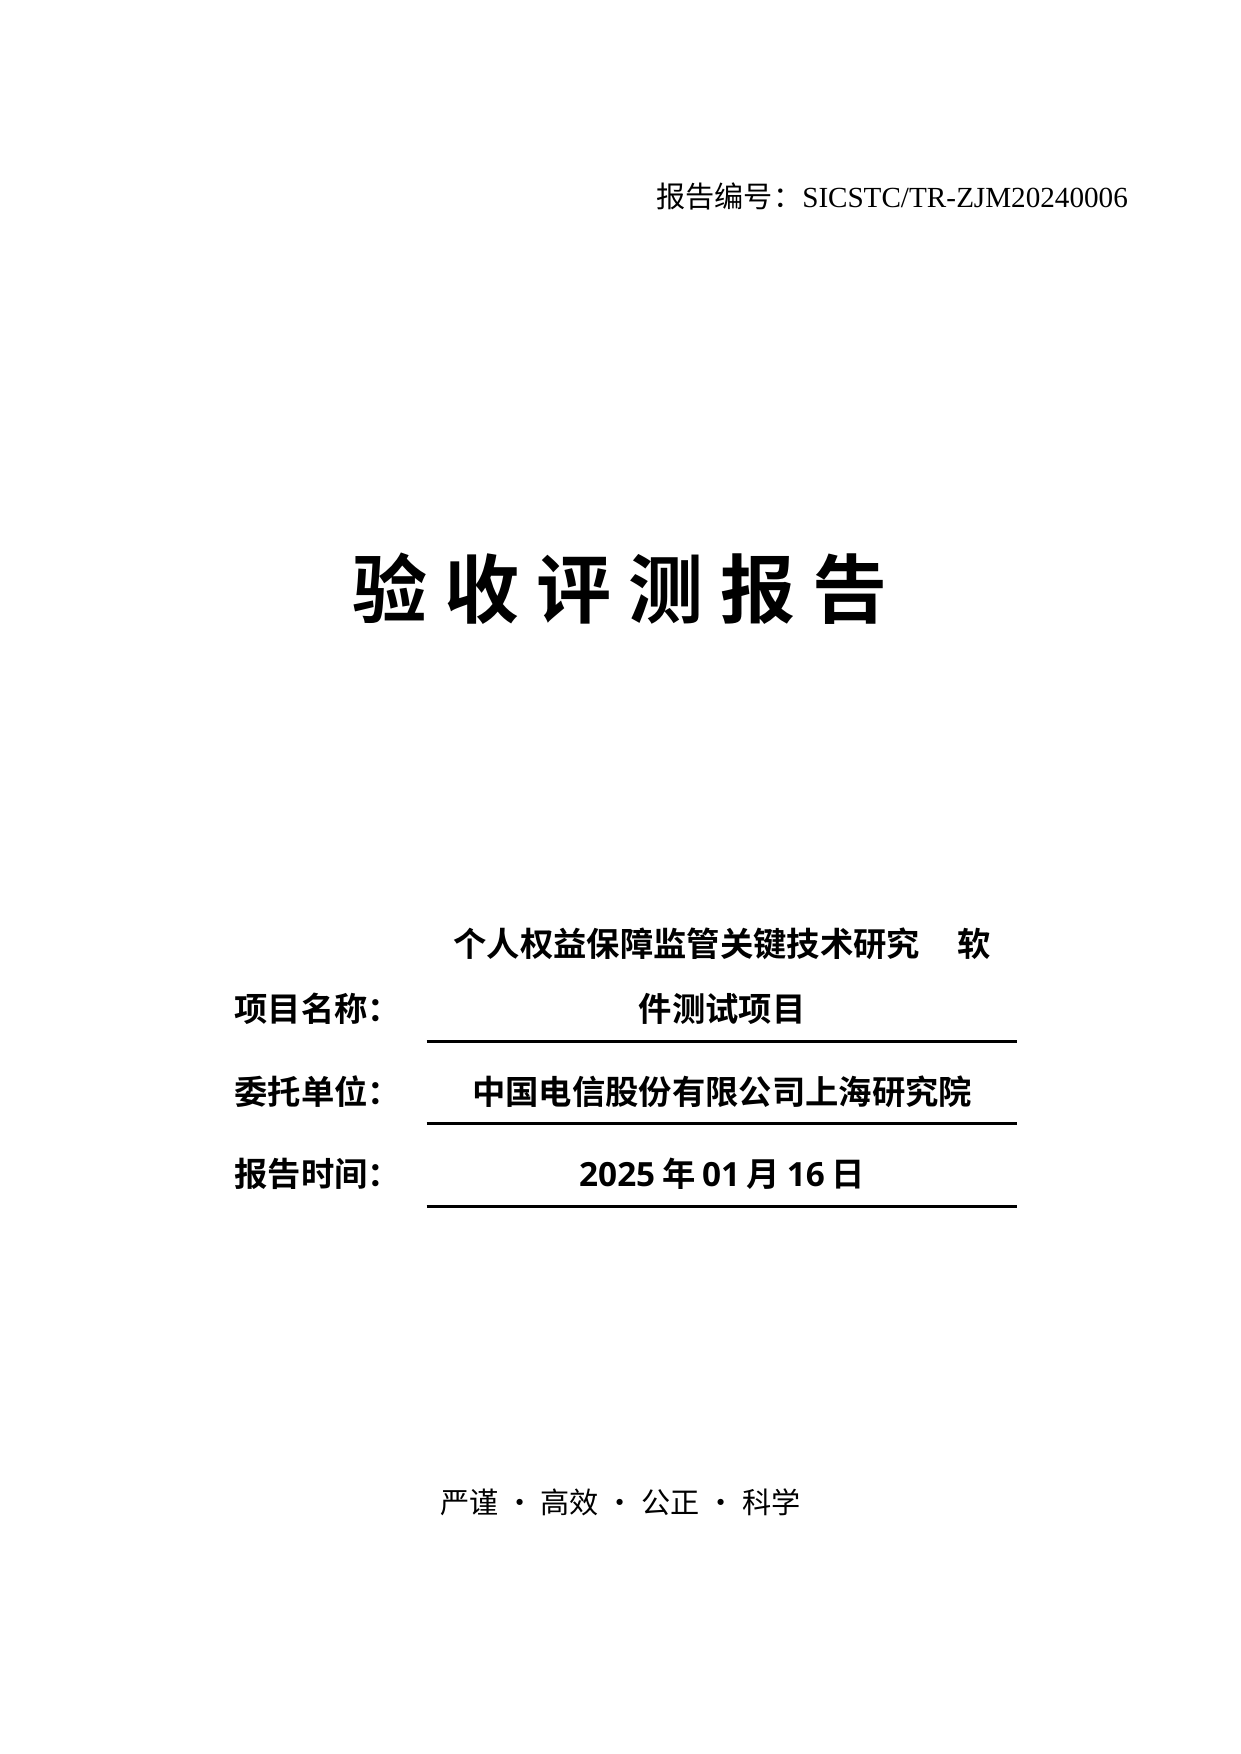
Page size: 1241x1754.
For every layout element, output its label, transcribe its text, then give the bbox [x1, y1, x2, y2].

table_cell 中国电信股份有限公司上海研究院 [427, 1043, 1017, 1122]
text 验 收 评 测 报 告 [112, 519, 1128, 649]
table_cell 报告时间： [223, 1122, 427, 1205]
text 严谨 • 高效 • 公正 • 科学 [112, 1468, 1128, 1533]
table_header 个人权益保障监管关键技术研究 软件测试项目 [427, 910, 1017, 1039]
table_header 项目名称： [223, 910, 427, 1039]
table_cell 委托单位： [223, 1040, 427, 1122]
text 报告编号：SICSTC/TR-ZJM20240006 [550, 162, 1128, 227]
table_cell 2025年01月16日 [427, 1125, 1017, 1205]
